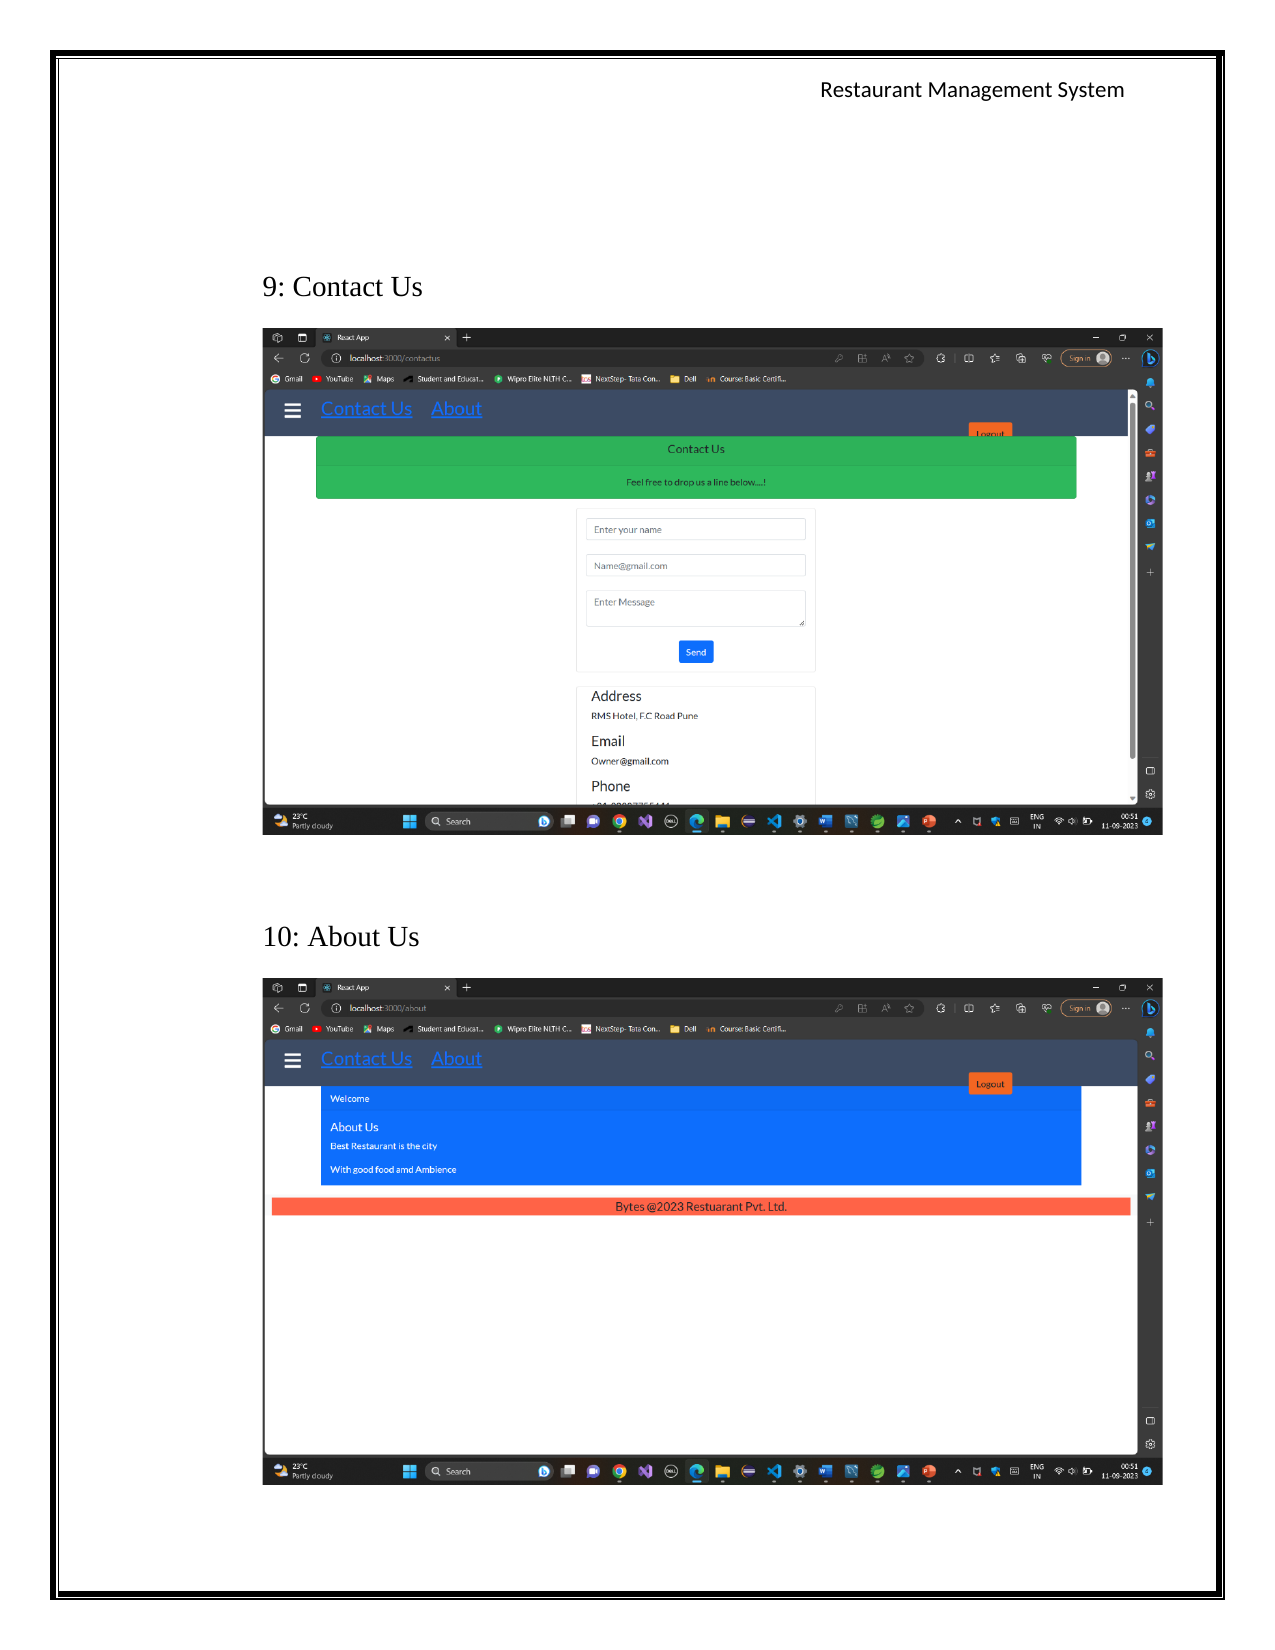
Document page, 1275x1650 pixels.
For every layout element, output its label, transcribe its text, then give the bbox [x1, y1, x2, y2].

picture [262, 978, 1163, 1485]
text 10: About Us [262, 919, 1125, 952]
picture [262, 328, 1163, 835]
text 9: Contact Us [262, 269, 1125, 302]
